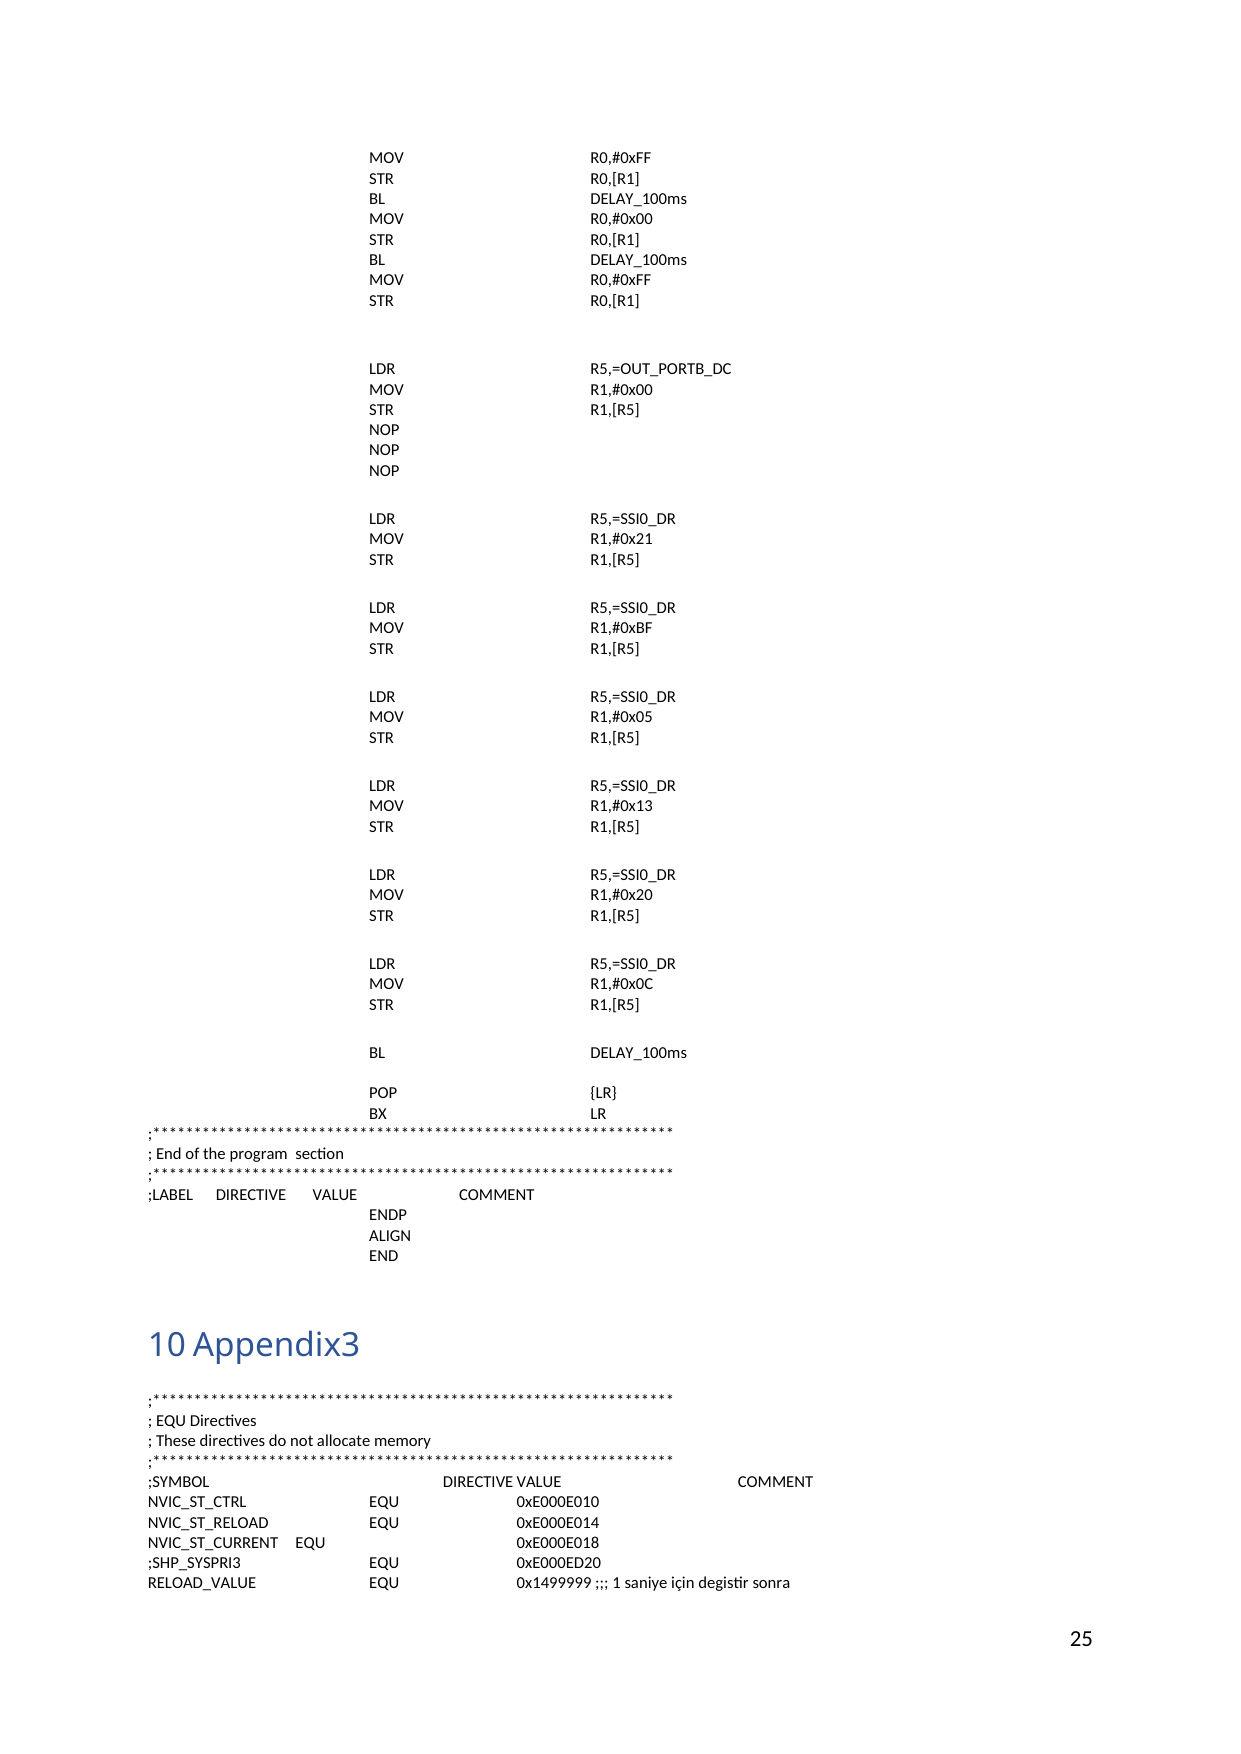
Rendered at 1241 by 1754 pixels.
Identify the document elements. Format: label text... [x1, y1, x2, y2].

text ALIGN [148, 1225, 1093, 1245]
text END [148, 1245, 1093, 1266]
text RELOAD_VALUE EQU 0x1499999 ;;; 1 saniye için degistir sonra [148, 1573, 1093, 1593]
text ;*************************************************************** [148, 1390, 1093, 1410]
text NOP [148, 419, 1093, 440]
text MOV R1,#0x05 [148, 707, 1093, 727]
text ;SHP_SYSPRI3 EQU 0xE000ED20 [148, 1552, 1093, 1573]
text NOP [148, 440, 1093, 460]
text NVIC_ST_CTRL EQU 0xE000E010 [148, 1492, 1093, 1512]
text LDR R5,=SSI0_DR [148, 597, 1093, 618]
text LDR R5,=SSI0_DR [148, 953, 1093, 973]
text STR R1,[R5] [148, 905, 1093, 925]
text BL DELAY_100ms [148, 249, 1093, 269]
text ; EQU Directives [148, 1410, 1093, 1431]
subtitle Appendix3 [148, 1321, 1093, 1366]
text MOV R1,#0x0C [148, 973, 1093, 994]
text ;*************************************************************** [148, 1451, 1093, 1471]
text ; These directives do not allocate memory [148, 1431, 1093, 1451]
text MOV R1,#0x00 [148, 379, 1093, 399]
text BL DELAY_100ms [148, 188, 1093, 208]
text POP {LR} [148, 1083, 1093, 1103]
text MOV R0,#0xFF [148, 269, 1093, 290]
text ;*************************************************************** [148, 1164, 1093, 1184]
text LDR R5,=OUT_PORTB_DC [148, 358, 1093, 379]
text MOV R1,#0x20 [148, 884, 1093, 905]
text MOV R1,#0x13 [148, 796, 1093, 816]
text STR R1,[R5] [148, 816, 1093, 836]
text STR R1,[R5] [148, 399, 1093, 419]
text NOP [148, 460, 1093, 480]
text LDR R5,=SSI0_DR [148, 775, 1093, 796]
text ;SYMBOL DIRECTIVE VALUE COMMENT [148, 1471, 1093, 1492]
text BL DELAY_100ms [148, 1042, 1093, 1062]
text MOV R0,#0xFF [148, 148, 1093, 168]
text STR R1,[R5] [148, 994, 1093, 1014]
text NVIC_ST_CURRENT EQU 0xE000E018 [148, 1532, 1093, 1552]
text LDR R5,=SSI0_DR [148, 686, 1093, 707]
text ; End of the program section [148, 1144, 1093, 1164]
text ;*************************************************************** [148, 1123, 1093, 1144]
text STR R1,[R5] [148, 727, 1093, 747]
text ENDP [148, 1204, 1093, 1225]
text LDR R5,=SSI0_DR [148, 864, 1093, 884]
text STR R0,[R1] [148, 229, 1093, 249]
text STR R0,[R1] [148, 290, 1093, 310]
text LDR R5,=SSI0_DR [148, 508, 1093, 529]
text STR R1,[R5] [148, 549, 1093, 569]
text STR R0,[R1] [148, 168, 1093, 188]
text MOV R1,#0x21 [148, 529, 1093, 549]
text MOV R0,#0x00 [148, 208, 1093, 229]
text NVIC_ST_RELOAD EQU 0xE000E014 [148, 1512, 1093, 1532]
text STR R1,[R5] [148, 638, 1093, 658]
text BX LR [148, 1103, 1093, 1123]
text ;LABEL DIRECTIVE VALUE COMMENT [148, 1184, 1093, 1204]
text MOV R1,#0xBF [148, 618, 1093, 638]
